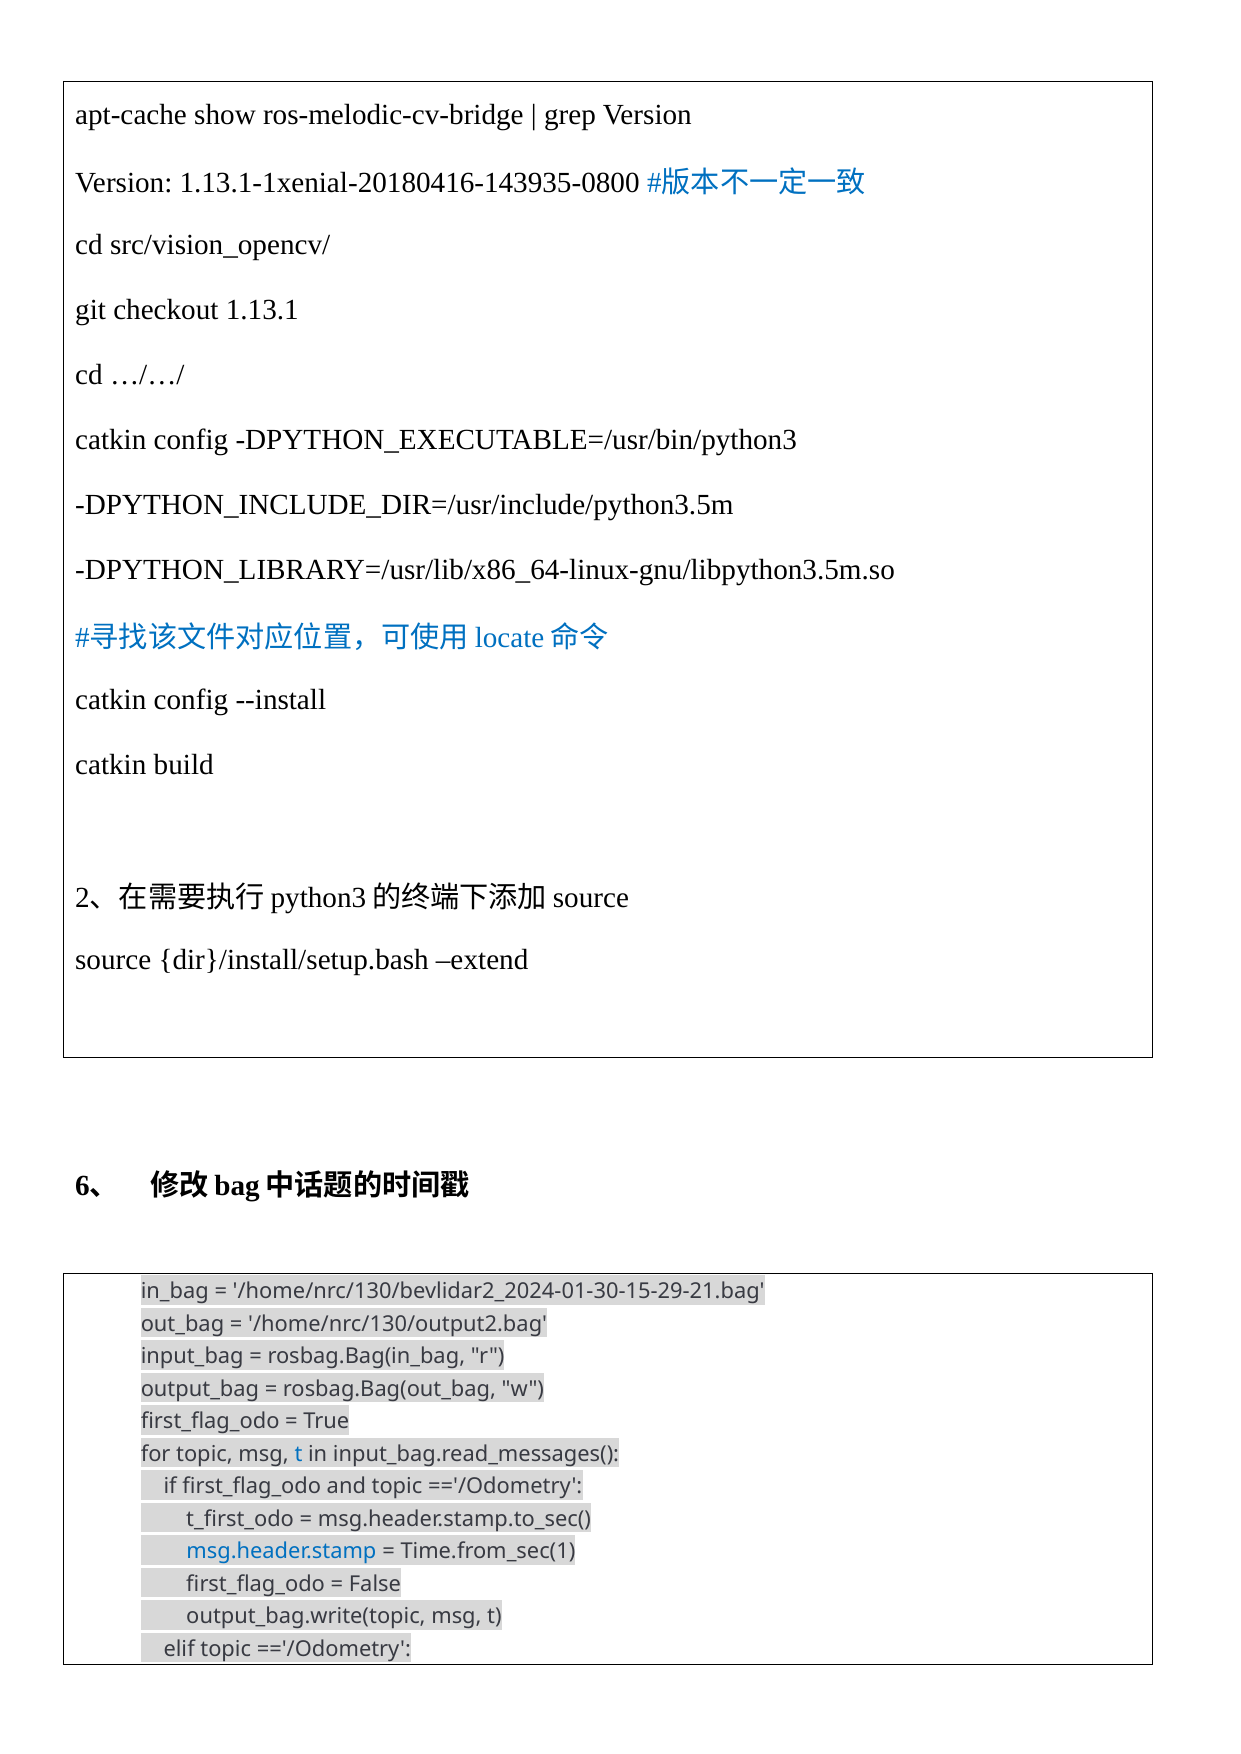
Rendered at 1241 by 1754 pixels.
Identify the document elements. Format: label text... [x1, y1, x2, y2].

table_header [64, 82, 1152, 1057]
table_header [64, 1274, 1152, 1664]
subtitle 修改bag中话题的时间戳 [75, 1150, 1165, 1215]
